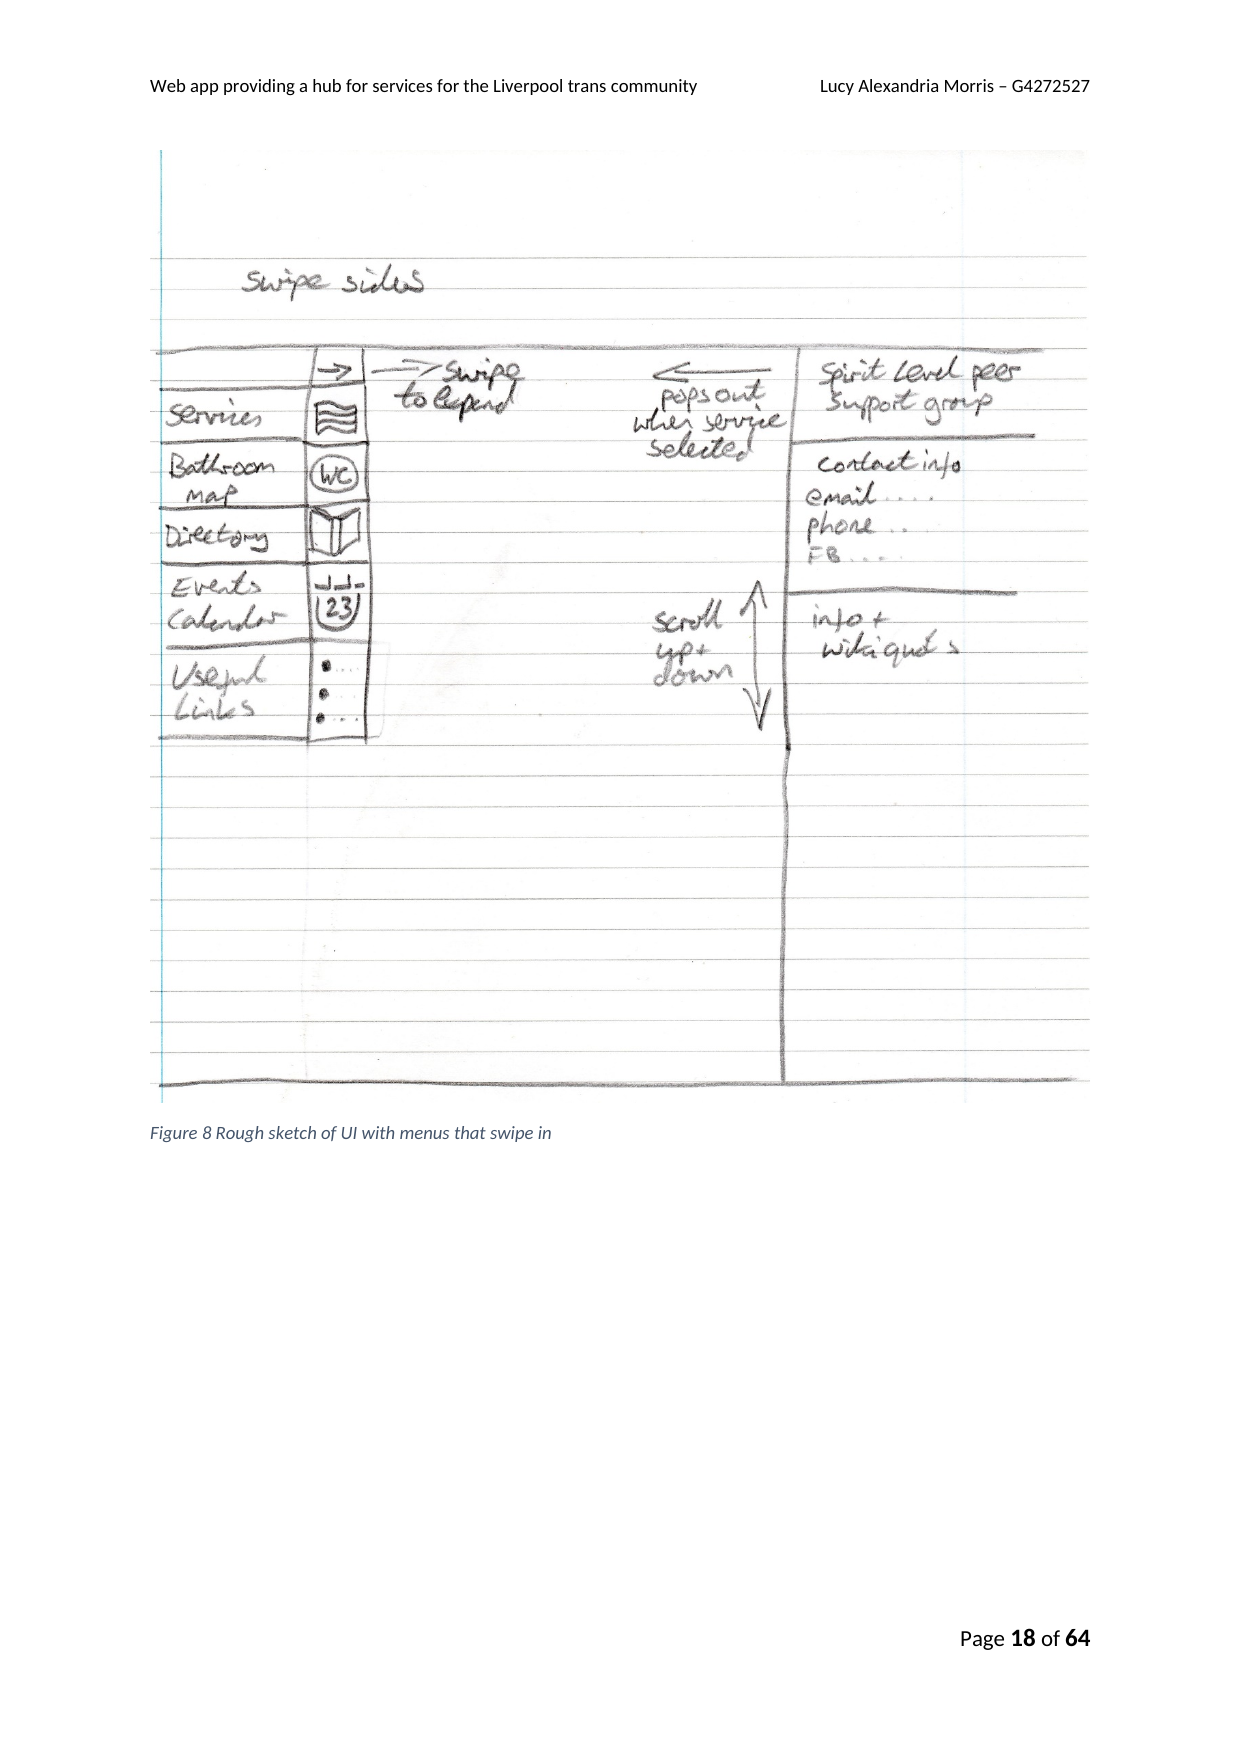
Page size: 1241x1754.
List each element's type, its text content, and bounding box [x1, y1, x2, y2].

picture [150, 150, 1091, 1103]
